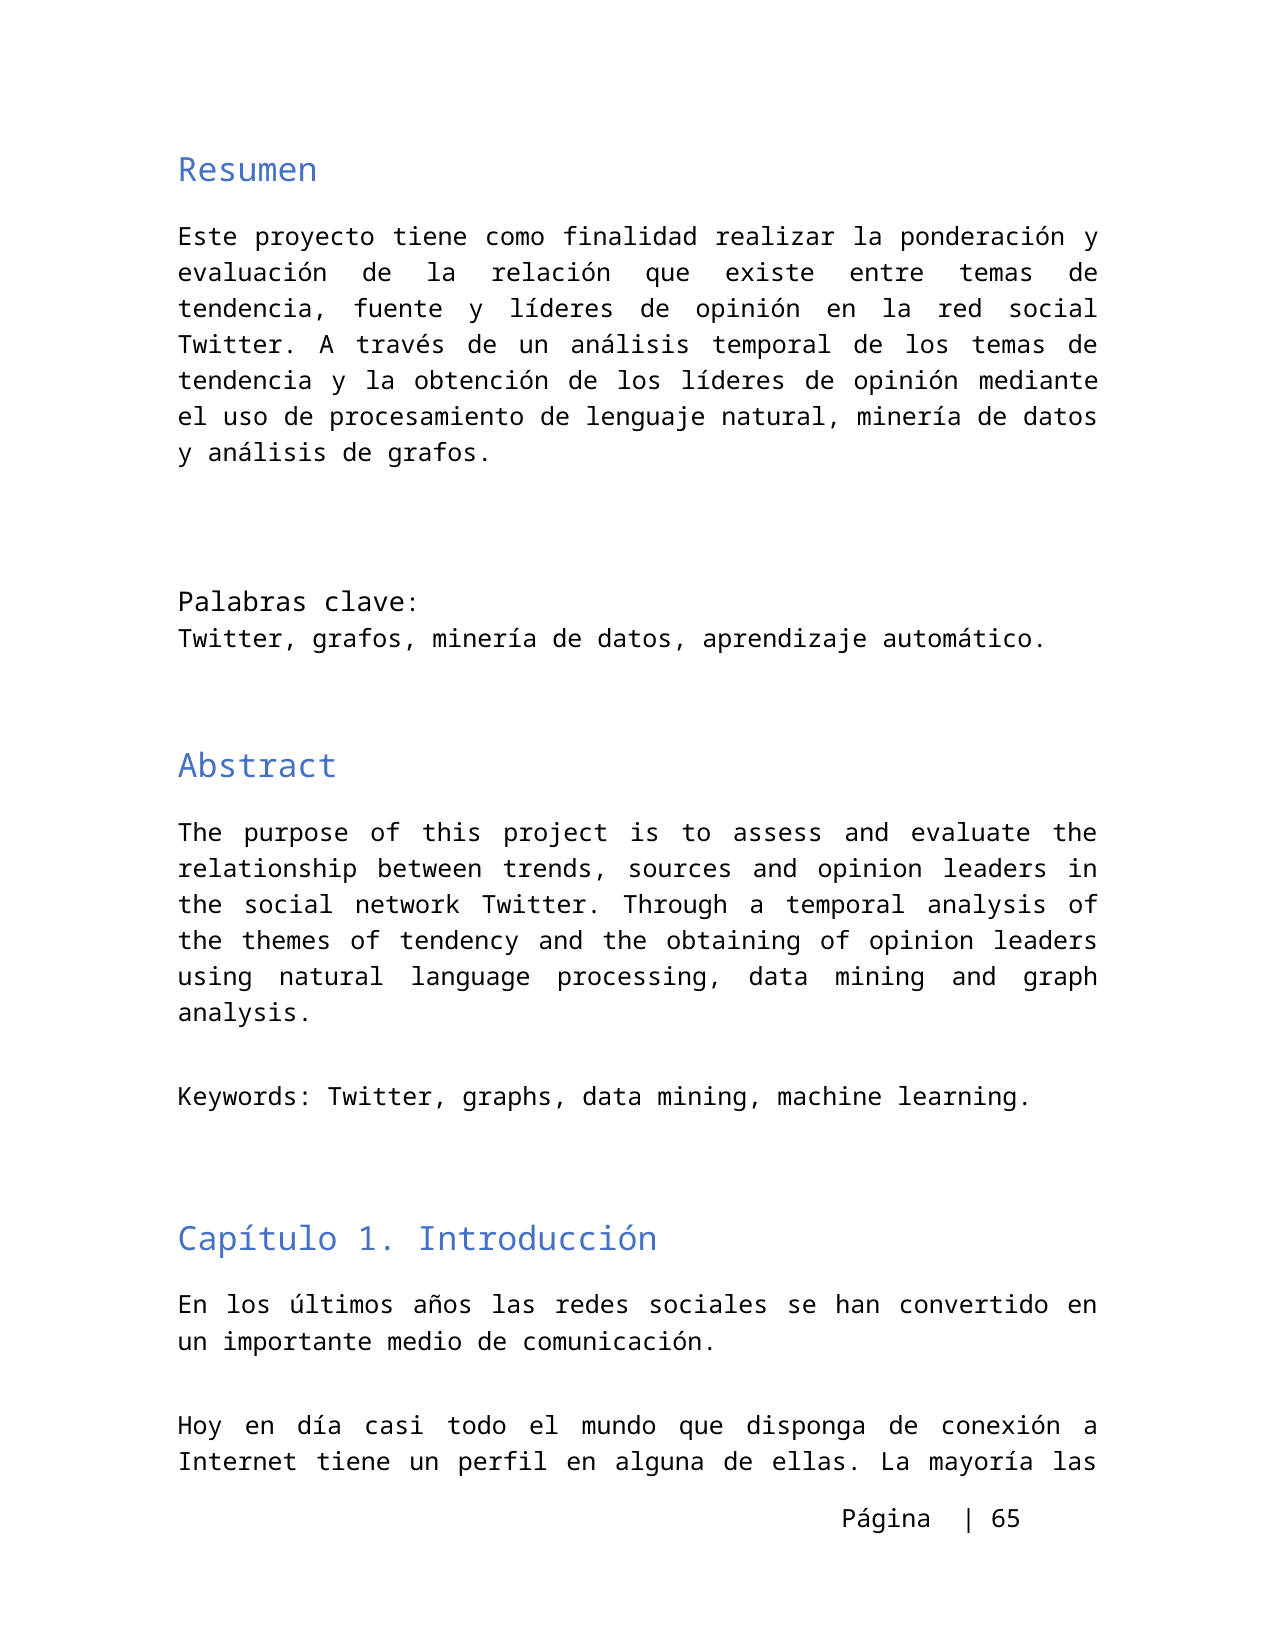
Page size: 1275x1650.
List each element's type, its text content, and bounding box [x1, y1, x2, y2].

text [177, 1408, 1098, 1478]
text The purpose of this project is to assess and evaluate the relationship between trends, sources and opinion leaders in the social network Twitter. Through a temporal analysis of the themes of tendency and the obtaining of opinion leaders using natural language processing, data mining and graph analysis. [177, 814, 1098, 1029]
text Twitter, grafos, minería de datos, aprendizaje automático. [177, 621, 1098, 655]
text En los últimos años las redes sociales se han convertido en un importante medio de comunicación. [177, 1287, 1098, 1358]
subtitle Capítulo 1. Introducción [177, 1214, 1264, 1260]
text Keywords: Twitter, graphs, data mining, machine learning. [177, 1079, 1264, 1113]
text Palabras clave: [177, 582, 1098, 619]
subtitle Resumen [177, 146, 1264, 191]
text Este proyecto tiene como finalidad realizar la ponderación y evaluación de la relación que existe entre temas de tendencia, fuente y líderes de opinión en la red social Twitter. A través de un análisis temporal de los temas de tendencia y la obtención de los líderes de opinión mediante el uso de procesamiento de lenguaje natural, minería de datos y análisis de grafos. [177, 218, 1098, 469]
subtitle Abstract [177, 742, 1264, 787]
